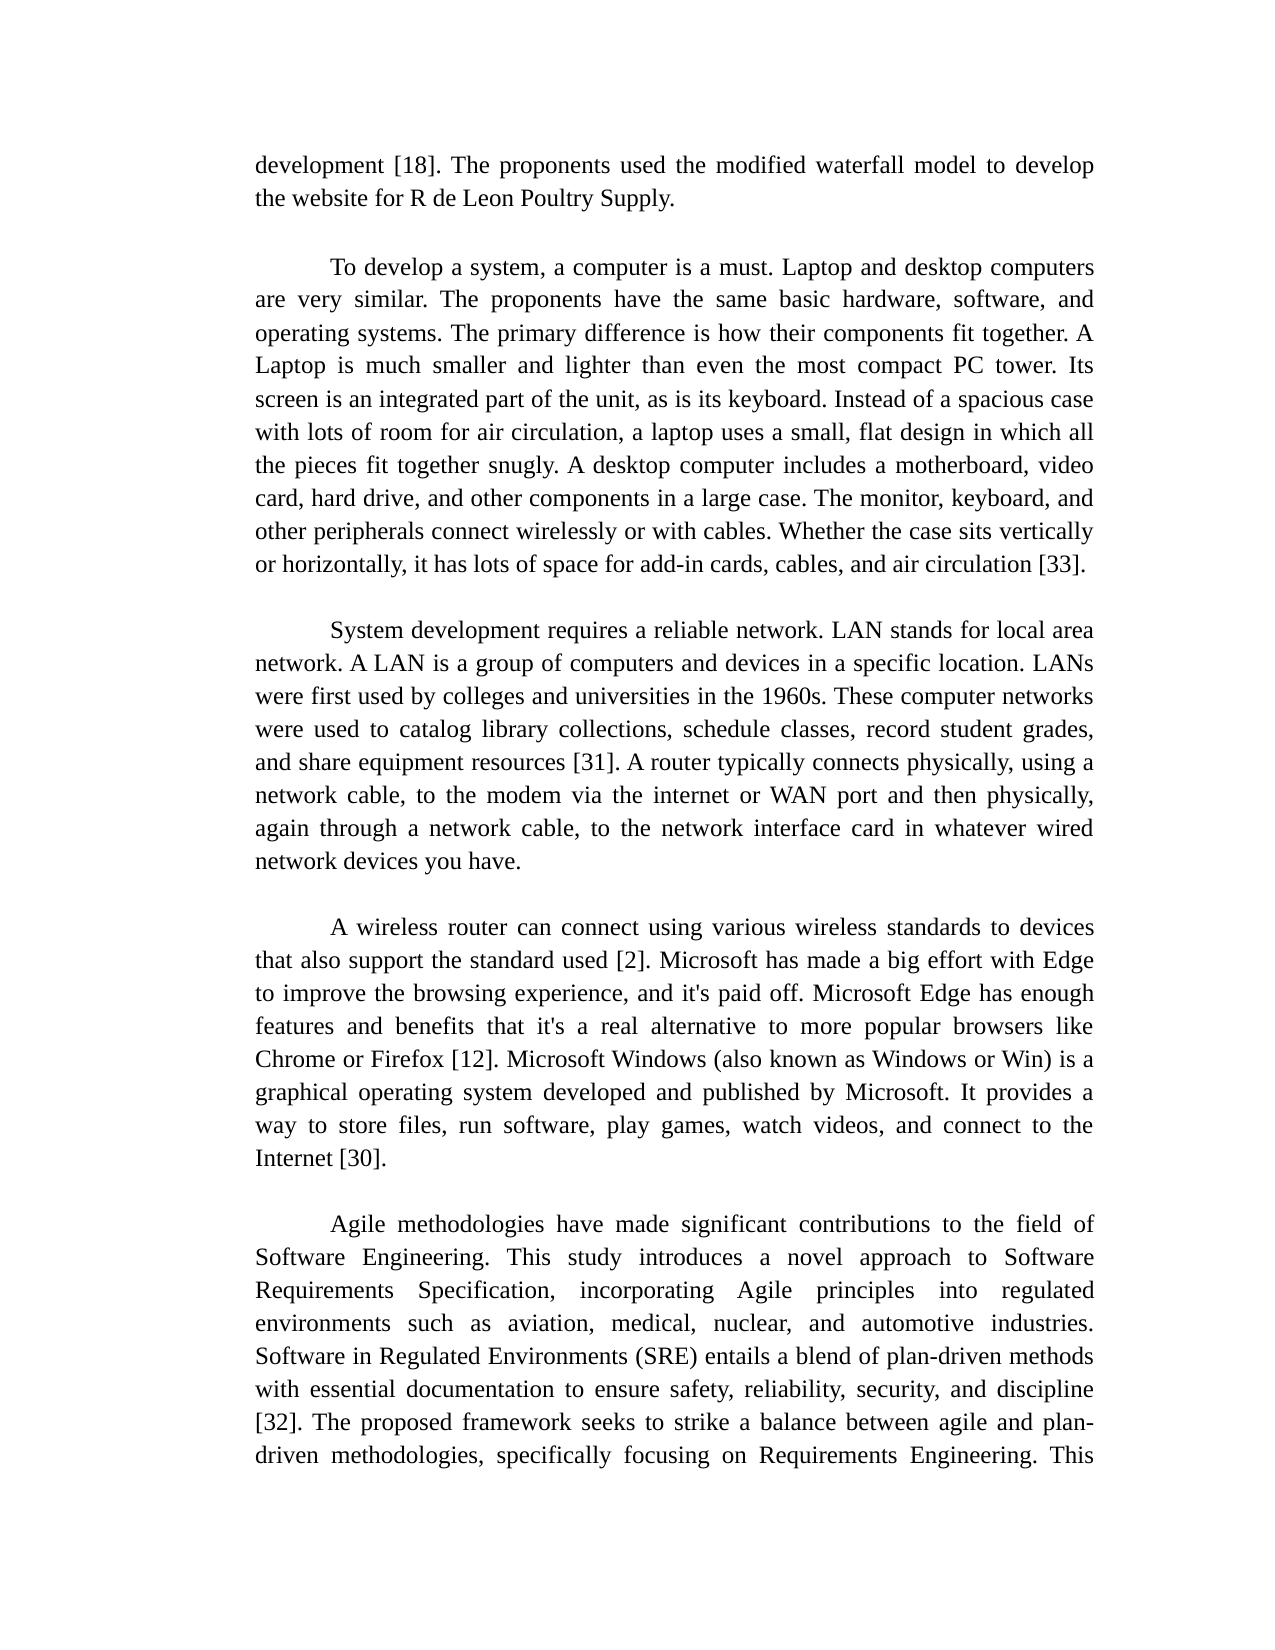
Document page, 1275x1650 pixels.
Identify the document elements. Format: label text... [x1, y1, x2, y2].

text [255, 150, 1095, 212]
text To develop a system, a computer is a must. Laptop and desktop computers are very similar. The proponents have the same basic hardware, software, and operating systems. The primary difference is how their components fit together. A Laptop is much smaller and lighter than even the most compact PC tower. Its screen is an integrated part of the unit, as is its keyboard. Instead of a spacious case with lots of room for air circulation, a laptop uses a small, flat design in which all the pieces fit together snugly. A desktop computer includes a motherboard, video card, hard drive, and other components in a large case. The monitor, keyboard, and other peripherals connect wirelessly or with cables. Whether the case sits vertically or horizontally, it has lots of space for add-in cards, cables, and air circulation [33]. [255, 252, 1095, 577]
text System development requires a reliable network. LAN stands for local area network. A LAN is a group of computers and devices in a specific location. LANs were first used by colleges and universities in the 1960s. These computer networks were used to catalog library collections, schedule classes, record student grades, and share equipment resources [31]. A router typically connects physically, using a network cable, to the modem via the internet or WAN port and then physically, again through a network cable, to the network interface card in whatever wired network devices you have. [255, 615, 1095, 875]
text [255, 1209, 1095, 1469]
text A wireless router can connect using various wireless standards to devices that also support the standard used [2]. Microsoft has made a big effort with Edge to improve the browsing experience, and it's paid off. Microsoft Edge has enough features and benefits that it's a real alternative to more popular browsers like Chrome or Firefox [12]. Microsoft Windows (also known as Windows or Win) is a graphical operating system developed and published by Microsoft. It provides a way to store files, run software, play games, watch videos, and connect to the Internet [30]. [255, 912, 1095, 1172]
